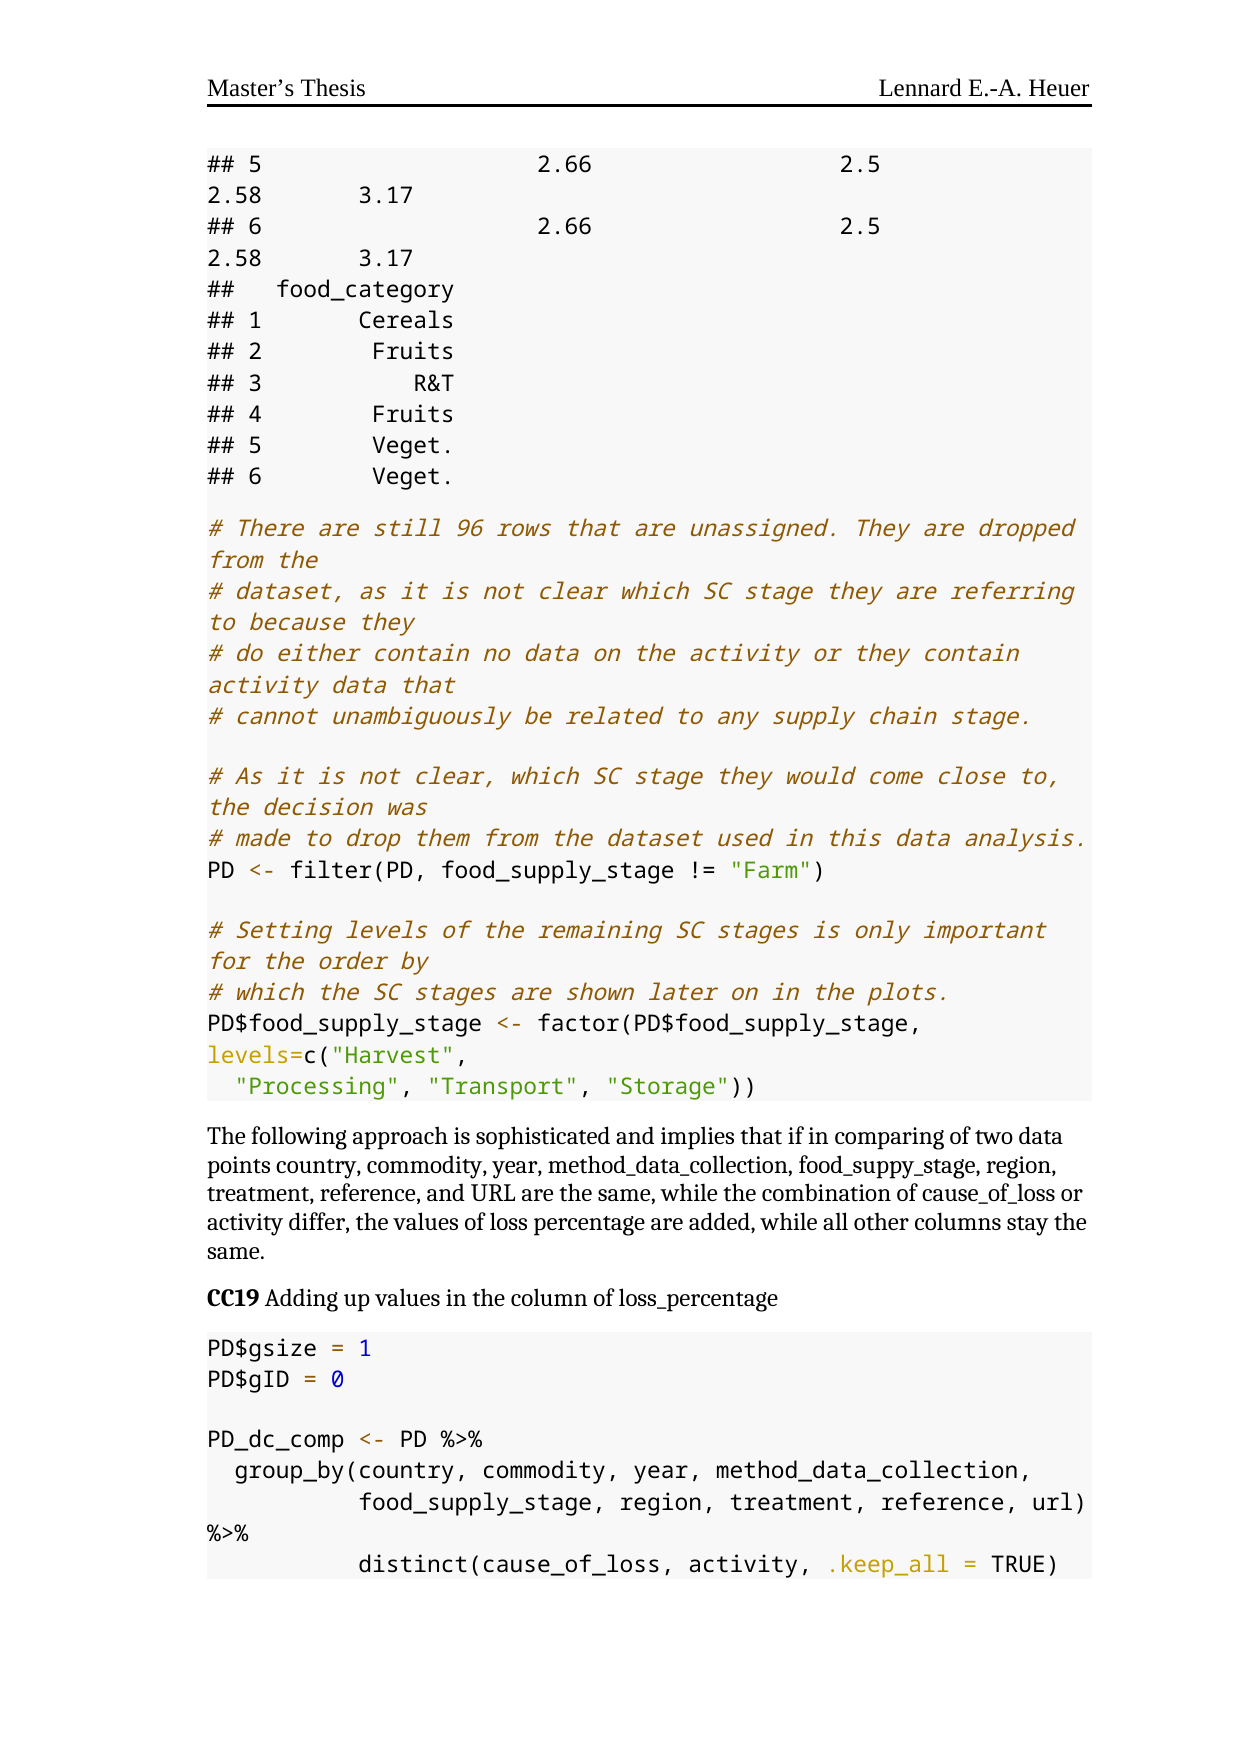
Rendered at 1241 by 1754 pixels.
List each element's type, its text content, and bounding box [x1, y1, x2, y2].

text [207, 1332, 1092, 1579]
text The following approach is sophisticated and implies that if in comparing of two data points country, commodity, year, method_data_collection, food_suppy_stage, region, treatment, reference, and URL are the same, while the combination of cause_of_loss or activity differ, the values of loss percentage are added, while all other columns stay the same. [207, 1122, 1092, 1266]
text CC19 Adding up values in the column of loss_percentage [207, 1284, 1092, 1313]
text # There are still 96 rows that are unassigned. They are dropped from the # dataset, as it is not clear which SC stage they are referring to because they # do either contain no data on the activity or they contain activity data that # cannot unambiguously be related to any supply chain stage. # As it is not clear, which SC stage they would come close to, the decision was # made to drop them from the dataset used in this data analysis. PD <- filter(PD, food_supply_stage != "Farm") # Setting levels of the remaining SC stages is only important for the order by # which the SC stages are shown later on in the plots. PD$food_supply_stage <- factor(PD$food_supply_stage, levels=c("Harvest", "Processing", "Transport", "Storage")) [207, 512, 1092, 1101]
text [207, 148, 1092, 491]
